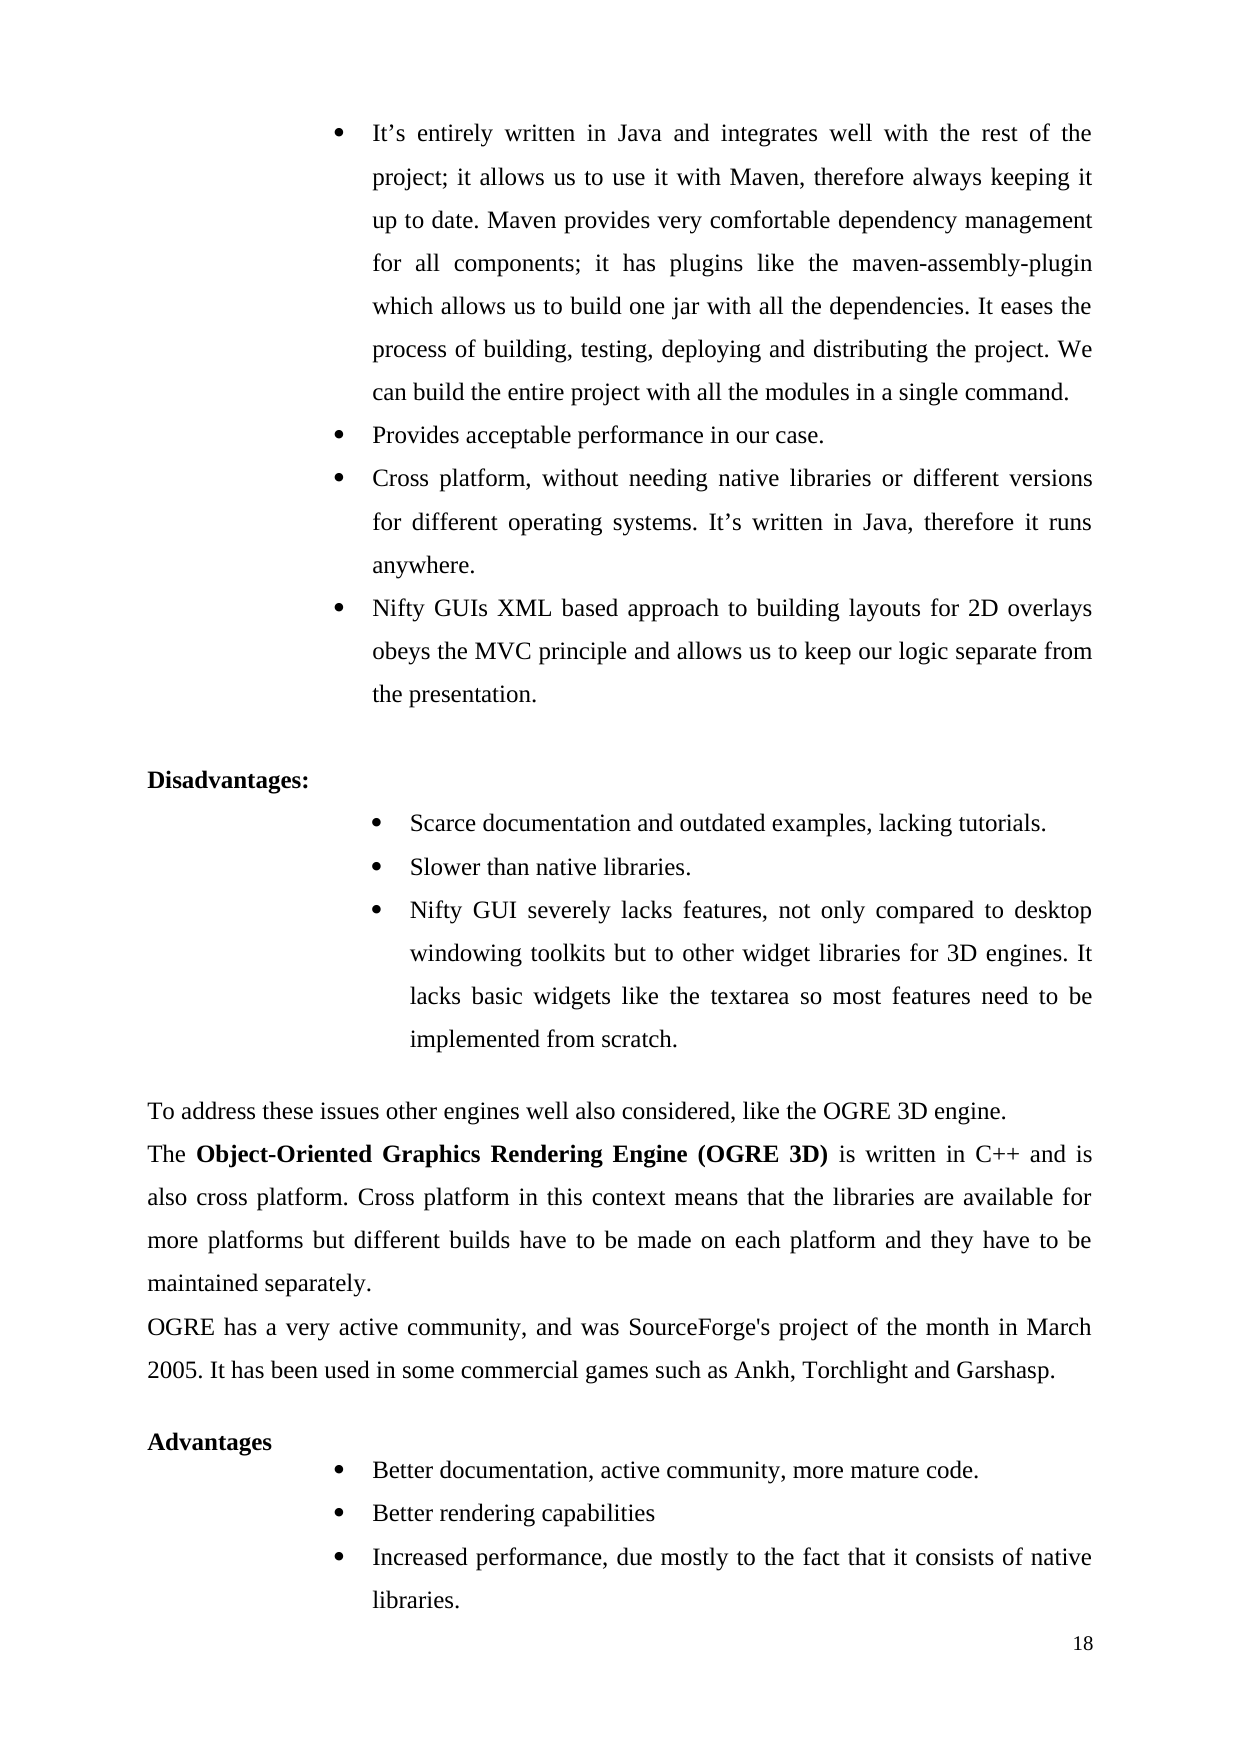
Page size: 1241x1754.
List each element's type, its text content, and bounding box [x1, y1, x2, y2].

list Scarce documentation and outdated examples, lacking tutorials. [372, 808, 1093, 837]
list It’s entirely written in Java and integrates well with the rest of the project; it allows us to use it with Maven, therefore always keeping it up to date. Maven provides very comfortable dependency management for all components; it has plugins like the maven-assembly-plugin which allows us to build one jar with all the dependencies. It eases the process of building, testing, deploying and distributing the project. We can build the entire project with all the modules in a single command. [334, 118, 1093, 406]
text OGRE has a very active community, and was SourceForge's project of the month in March 2005. It has been used in some commercial games such as Ankh, Torchlight and Garshasp. [147, 1312, 1093, 1383]
text Advantages [147, 1427, 1093, 1455]
list Better rendering capabilities [334, 1498, 1093, 1527]
list Slower than native libraries. [372, 852, 1093, 880]
list Nifty GUI severely lacks features, not only compared to desktop windowing toolkits but to other widget libraries for 3D engines. It lacks basic widgets like the textarea so most features need to be implemented from scratch. [372, 895, 1093, 1053]
list Increased performance, due mostly to the fact that it consists of native libraries. [334, 1542, 1093, 1613]
text To address these issues other engines well also considered, like the OGRE 3D engine. [147, 1096, 1093, 1125]
list Nifty GUIs XML based approach to building layouts for 2D overlays obeys the MVC principle and allows us to keep our logic separate from the presentation. [334, 593, 1093, 708]
text Disadvantages: [147, 765, 1093, 794]
list Better documentation, active community, more mature code. [334, 1455, 1093, 1484]
list Provides acceptable performance in our case. [334, 420, 1093, 449]
list Cross platform, without needing native libraries or different versions for different operating systems. It’s written in Java, therefore it runs anywhere. [334, 463, 1093, 578]
text The Object-Oriented Graphics Rendering Engine (OGRE 3D) is written in C++ and is also cross platform. Cross platform in this context means that the libraries are available for more platforms but different builds have to be made on each platform and they have to be maintained separately. [147, 1139, 1093, 1297]
